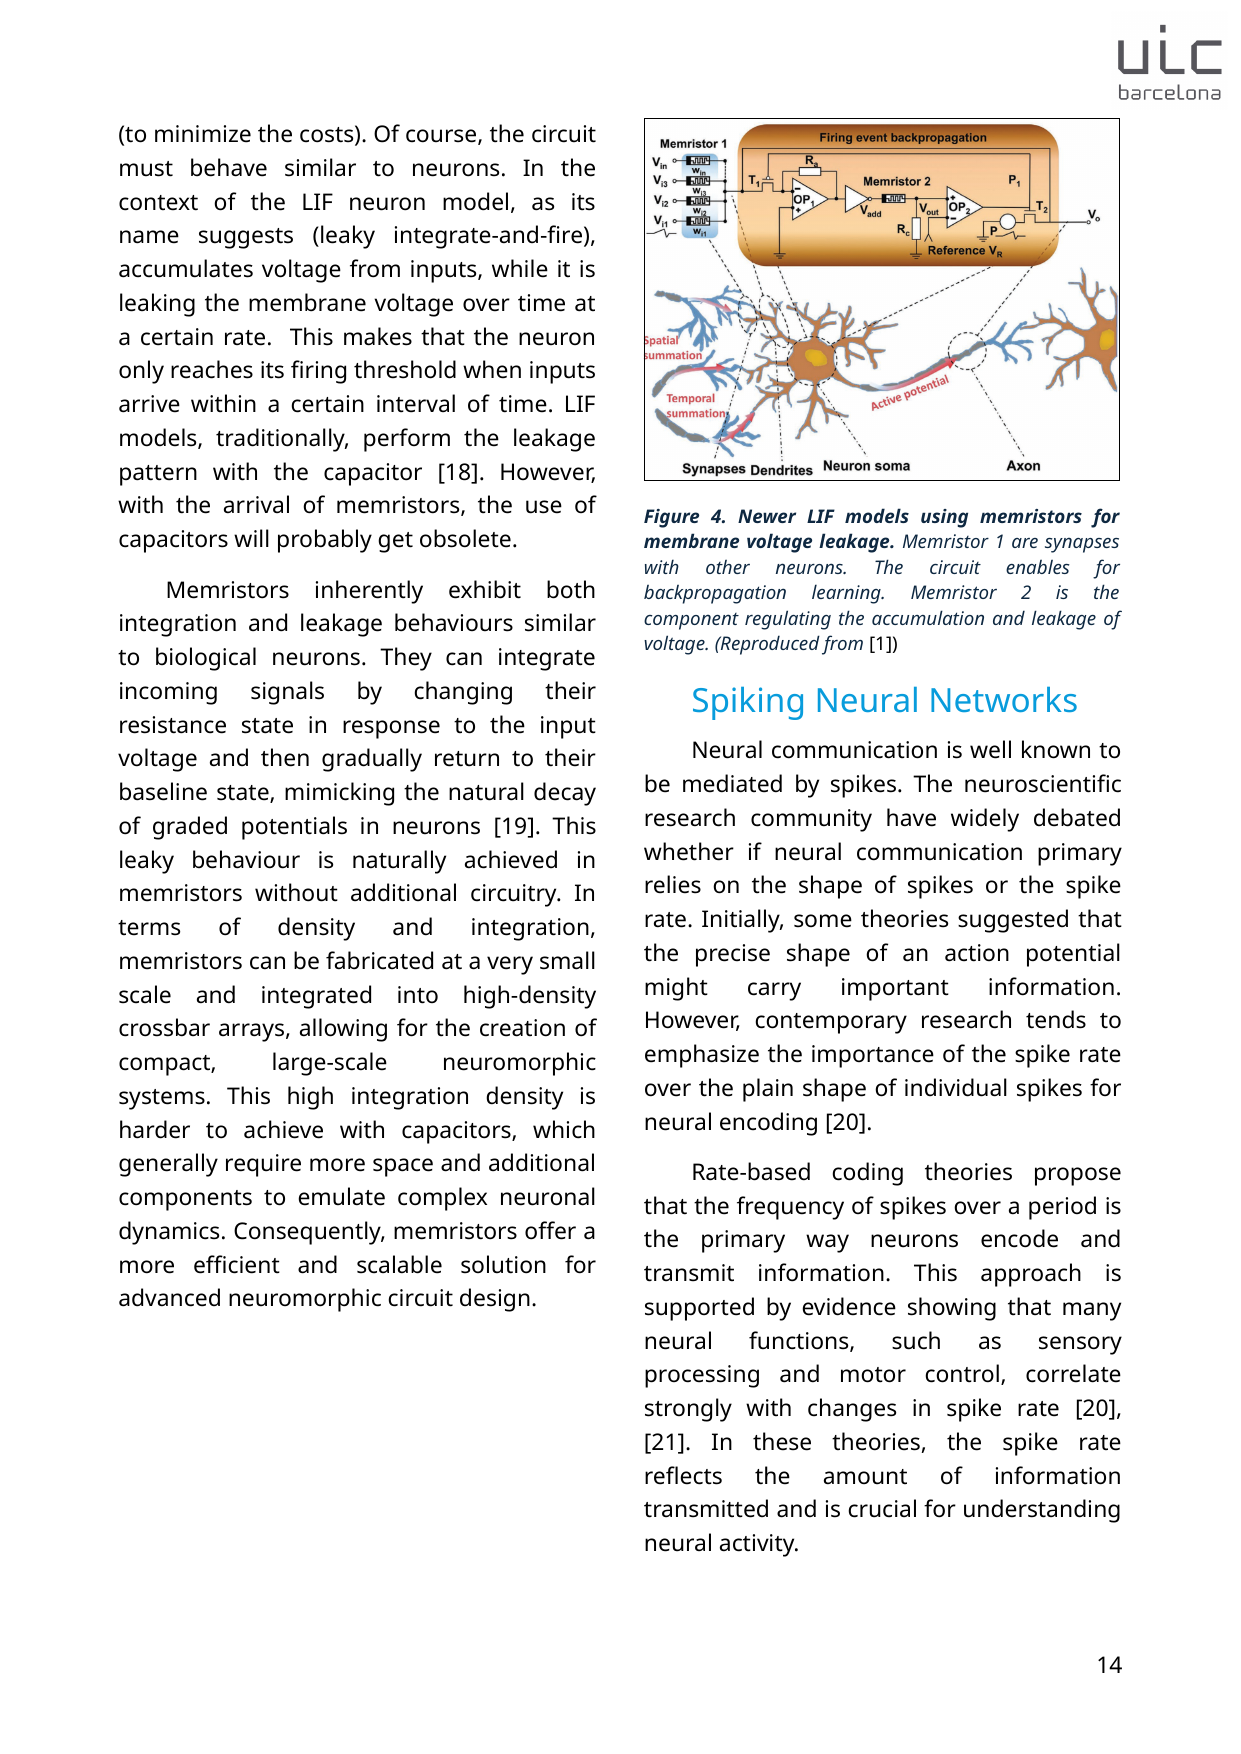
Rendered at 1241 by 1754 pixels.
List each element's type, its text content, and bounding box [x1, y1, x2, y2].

picture [645, 119, 1119, 480]
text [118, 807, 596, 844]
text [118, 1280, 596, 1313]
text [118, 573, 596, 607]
text Rate-based coding theories propose that the frequency of spikes over a period is the primary way neurons encode and transmit information. This approach is supported by evidence showing that many neural functions, such as sensory processing and motor control, correlate strongly with changes in spike rate . In these theories, the spike rate reflects the amount of information transmitted and is crucial for understanding neural activity. [644, 1156, 1122, 1558]
text Figure 4. Newer LIF models using memristors for membrane voltage leakage. Memristor 1 are synapses with other neurons. The circuit enables for backpropagation learning. Memristor 2 is the component regulating the accumulation and leakage of voltage. (Reproduced from ) [644, 503, 1122, 656]
text Neural communication is well known to be mediated by spikes. The neuroscientific research community have widely debated whether if neural communication primary relies on the shape of spikes or the spike rate. Initially, some theories suggested that the precise shape of an action potential might carry important information. However, contemporary research tends to emphasize the importance of the spike rate over the plain shape of individual spikes for neural encoding . [644, 734, 1122, 1137]
subtitle Spiking Neural Networks [644, 677, 1122, 722]
picture [1110, 11, 1229, 110]
